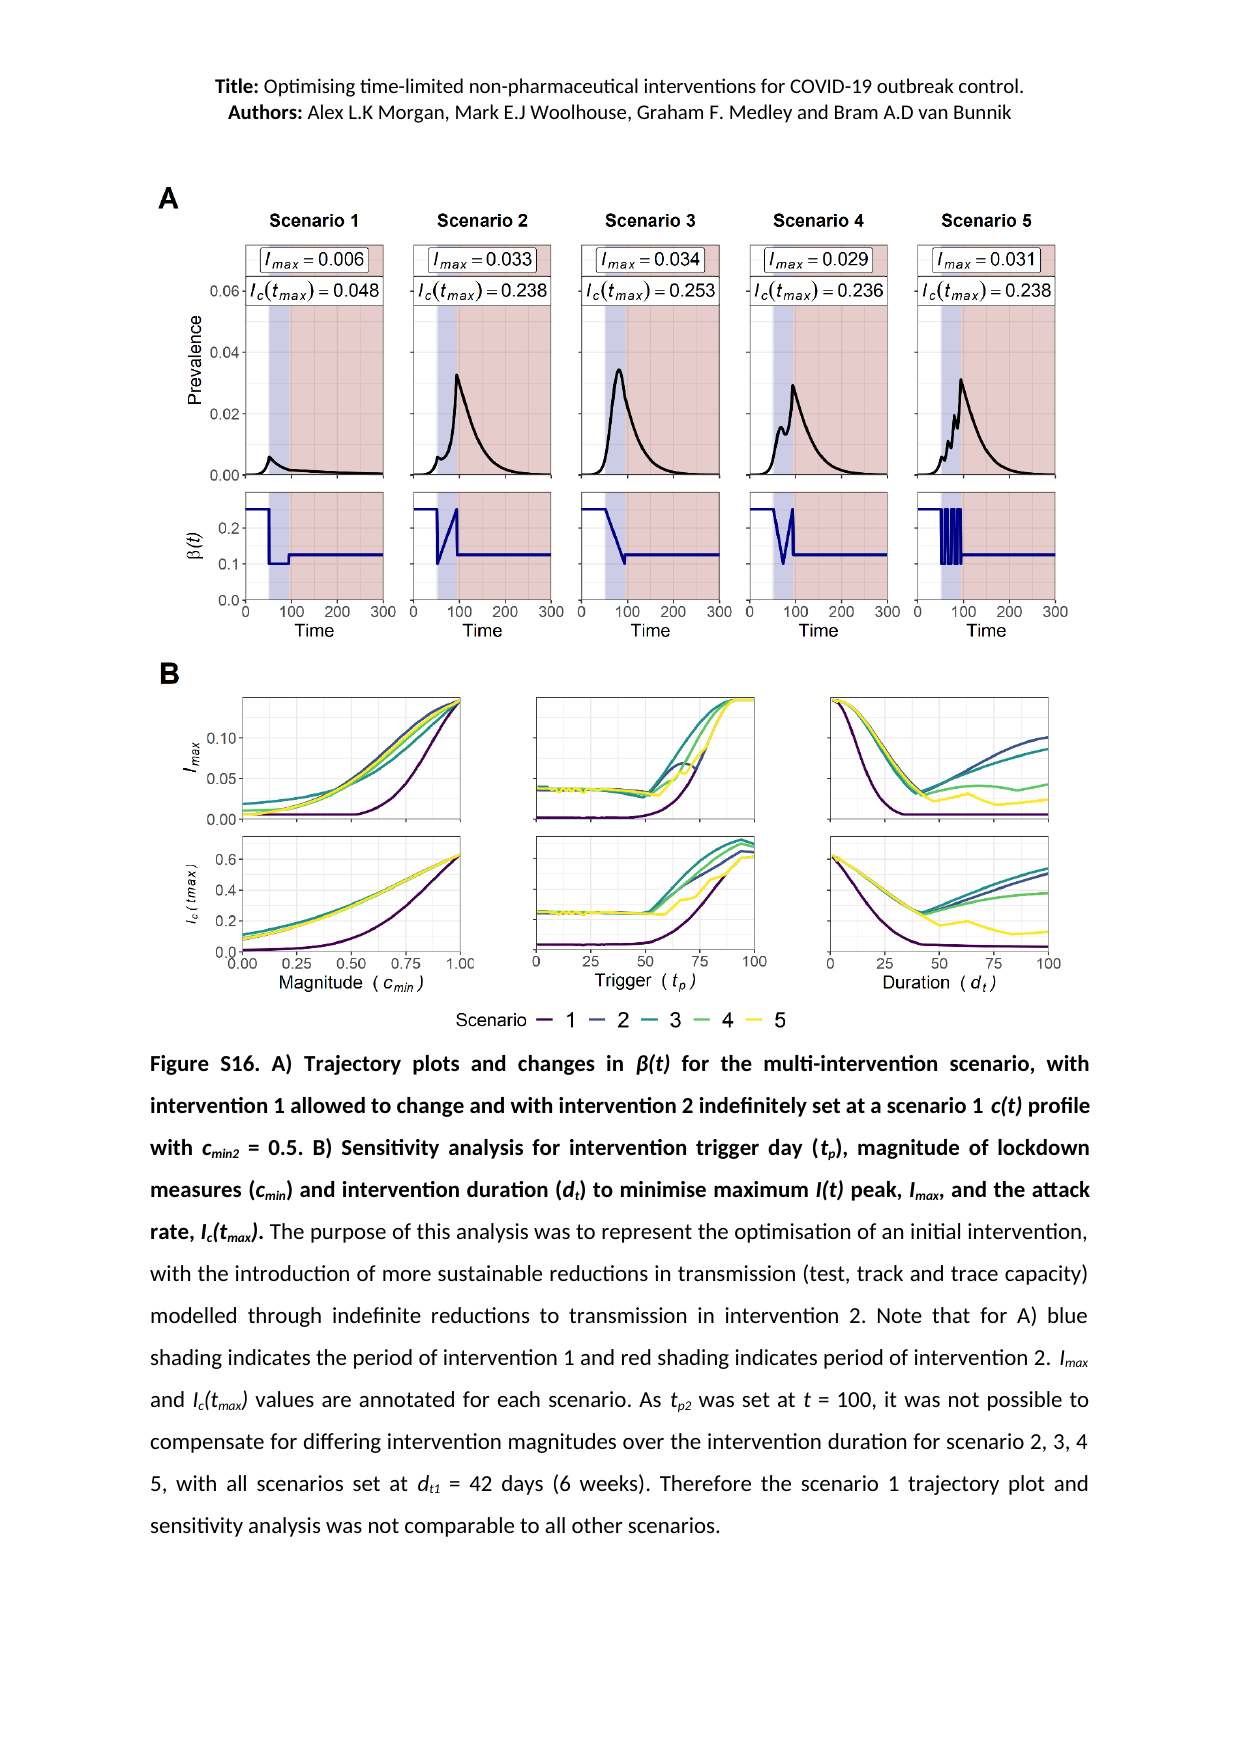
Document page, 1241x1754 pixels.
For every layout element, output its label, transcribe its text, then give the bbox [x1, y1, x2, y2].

picture [150, 180, 1091, 1036]
text Figure S16. A) Trajectory plots and changes in β(t) for the multi-intervention scenario, with intervention 1 allowed to change and with intervention 2 indefinitely set at a scenario 1 c(t) profile with cmin2 = 0.5. B) Sensitivity analysis for intervention trigger day (tp), magnitude of lockdown measures (cmin) and intervention duration (dt) to minimise maximum I(t) peak, Imax, and the attack rate, Ic(tmax). The purpose of this analysis was to represent the optimisation of an initial intervention, with the introduction of more sustainable reductions in transmission (test, track and trace capacity) modelled through indefinite reductions to transmission in intervention 2. Note that for A) blue shading indicates the period of intervention 1 and red shading indicates period of intervention 2. Imax and Ic(tmax) values are annotated for each scenario. As tp2 was set at t = 100, it was not possible to compensate for differing intervention magnitudes over the intervention duration for scenario 2, 3, 4 5, with all scenarios set at dt1 = 42 days (6 weeks). Therefore the scenario 1 trajectory plot and sensitivity analysis was not comparable to all other scenarios. [150, 1049, 1090, 1539]
